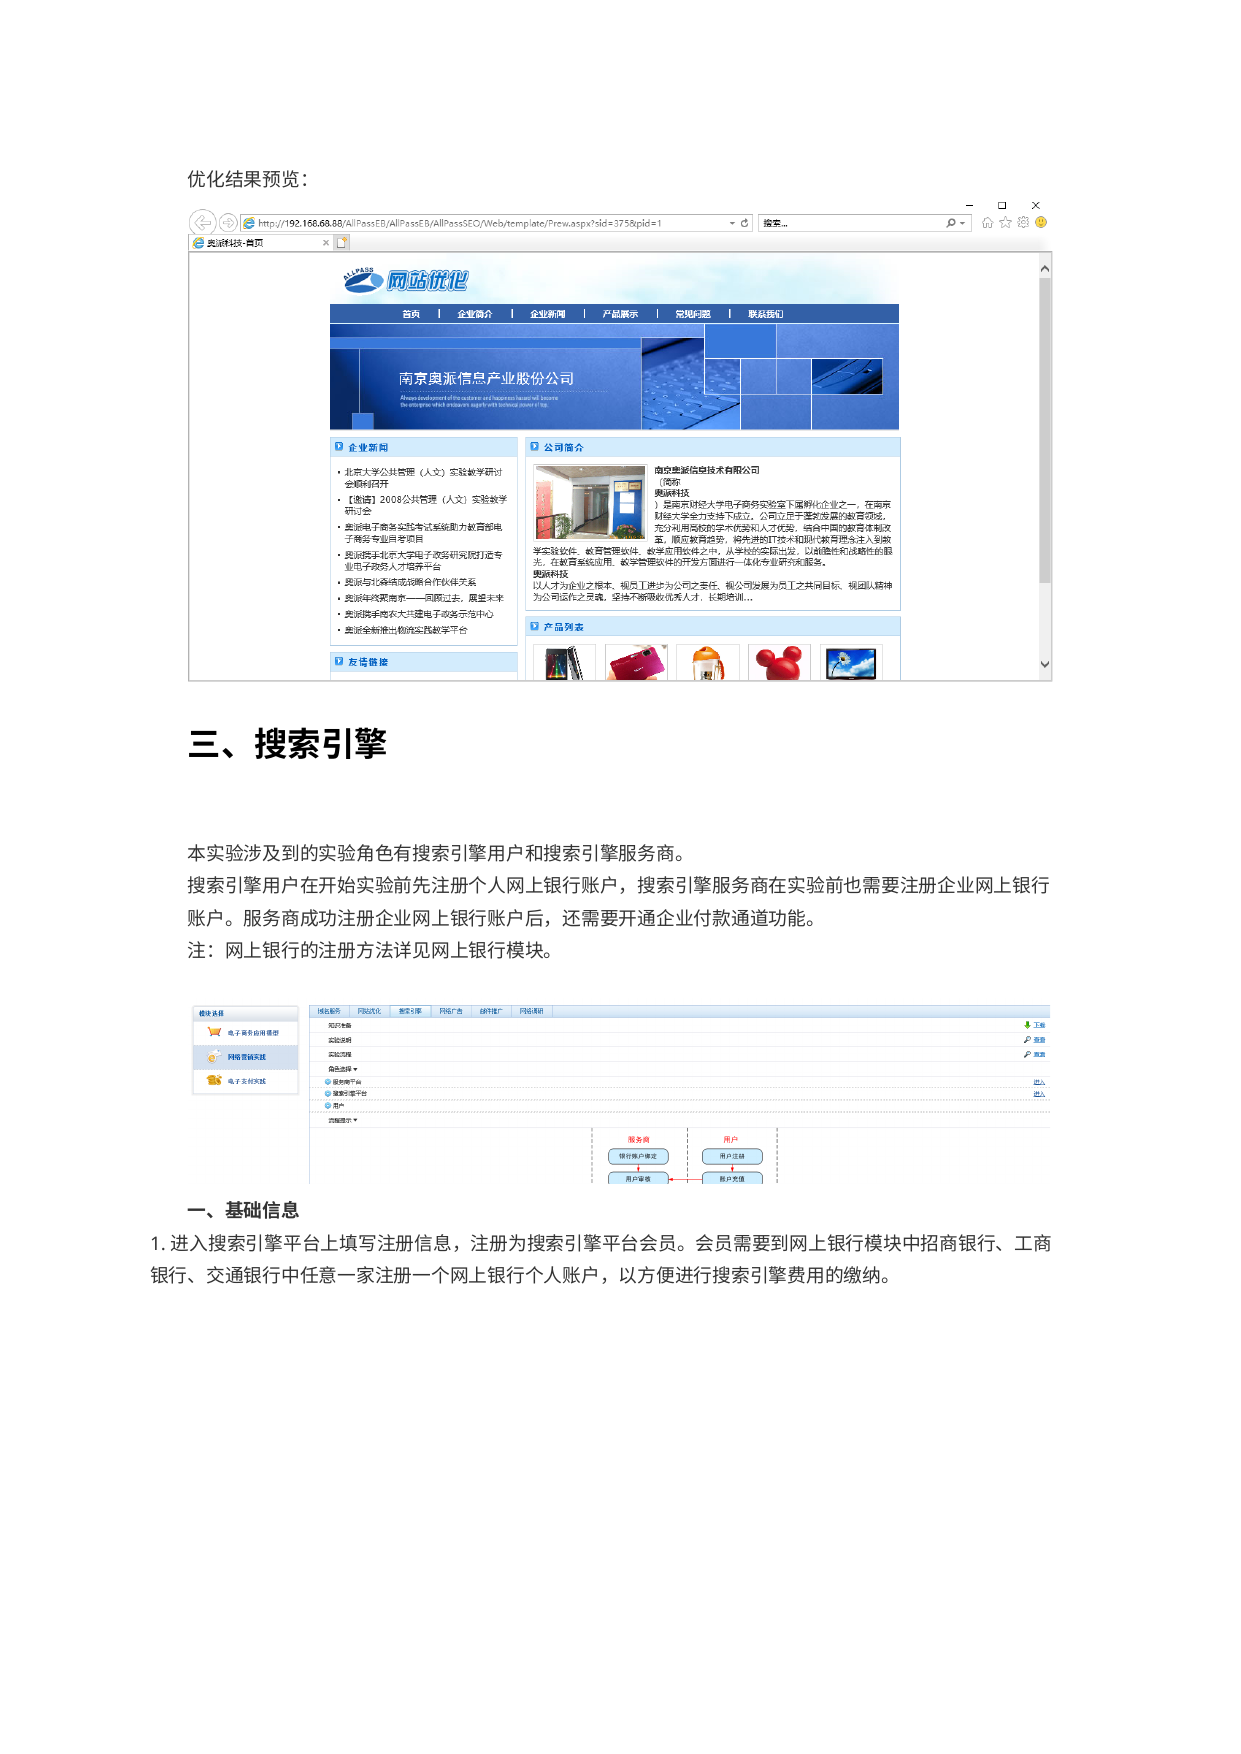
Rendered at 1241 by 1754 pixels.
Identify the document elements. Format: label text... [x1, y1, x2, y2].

text 注：网上银行的注册方法详见网上银行模块。 [187, 933, 1053, 966]
picture [187, 194, 1053, 682]
text 优化结果预览： [187, 162, 1053, 194]
text 一、基础信息 [187, 1193, 1053, 1226]
list 1. 进入搜索引擎平台上填写注册信息，注册为搜索引擎平台会员。会员需要到网上银行模块中招商银行、工商银行、交通银行中任意一家注册一个网上银行个人账户，以方便进行搜索引擎费用的缴纳。 [150, 1226, 1053, 1291]
text 搜索引擎用户在开始实验前先注册个人网上银行账户，搜索引擎服务商在实验前也需要注册企业网上银行账户。服务商成功注册企业网上银行账户后，还需要开通企业付款通道功能。 [187, 868, 1053, 933]
text 本实验涉及到的实验角色有搜索引擎用户和搜索引擎服务商。 [187, 836, 1053, 868]
subtitle 三、搜索引擎 [187, 709, 1053, 774]
picture [187, 998, 1050, 1184]
